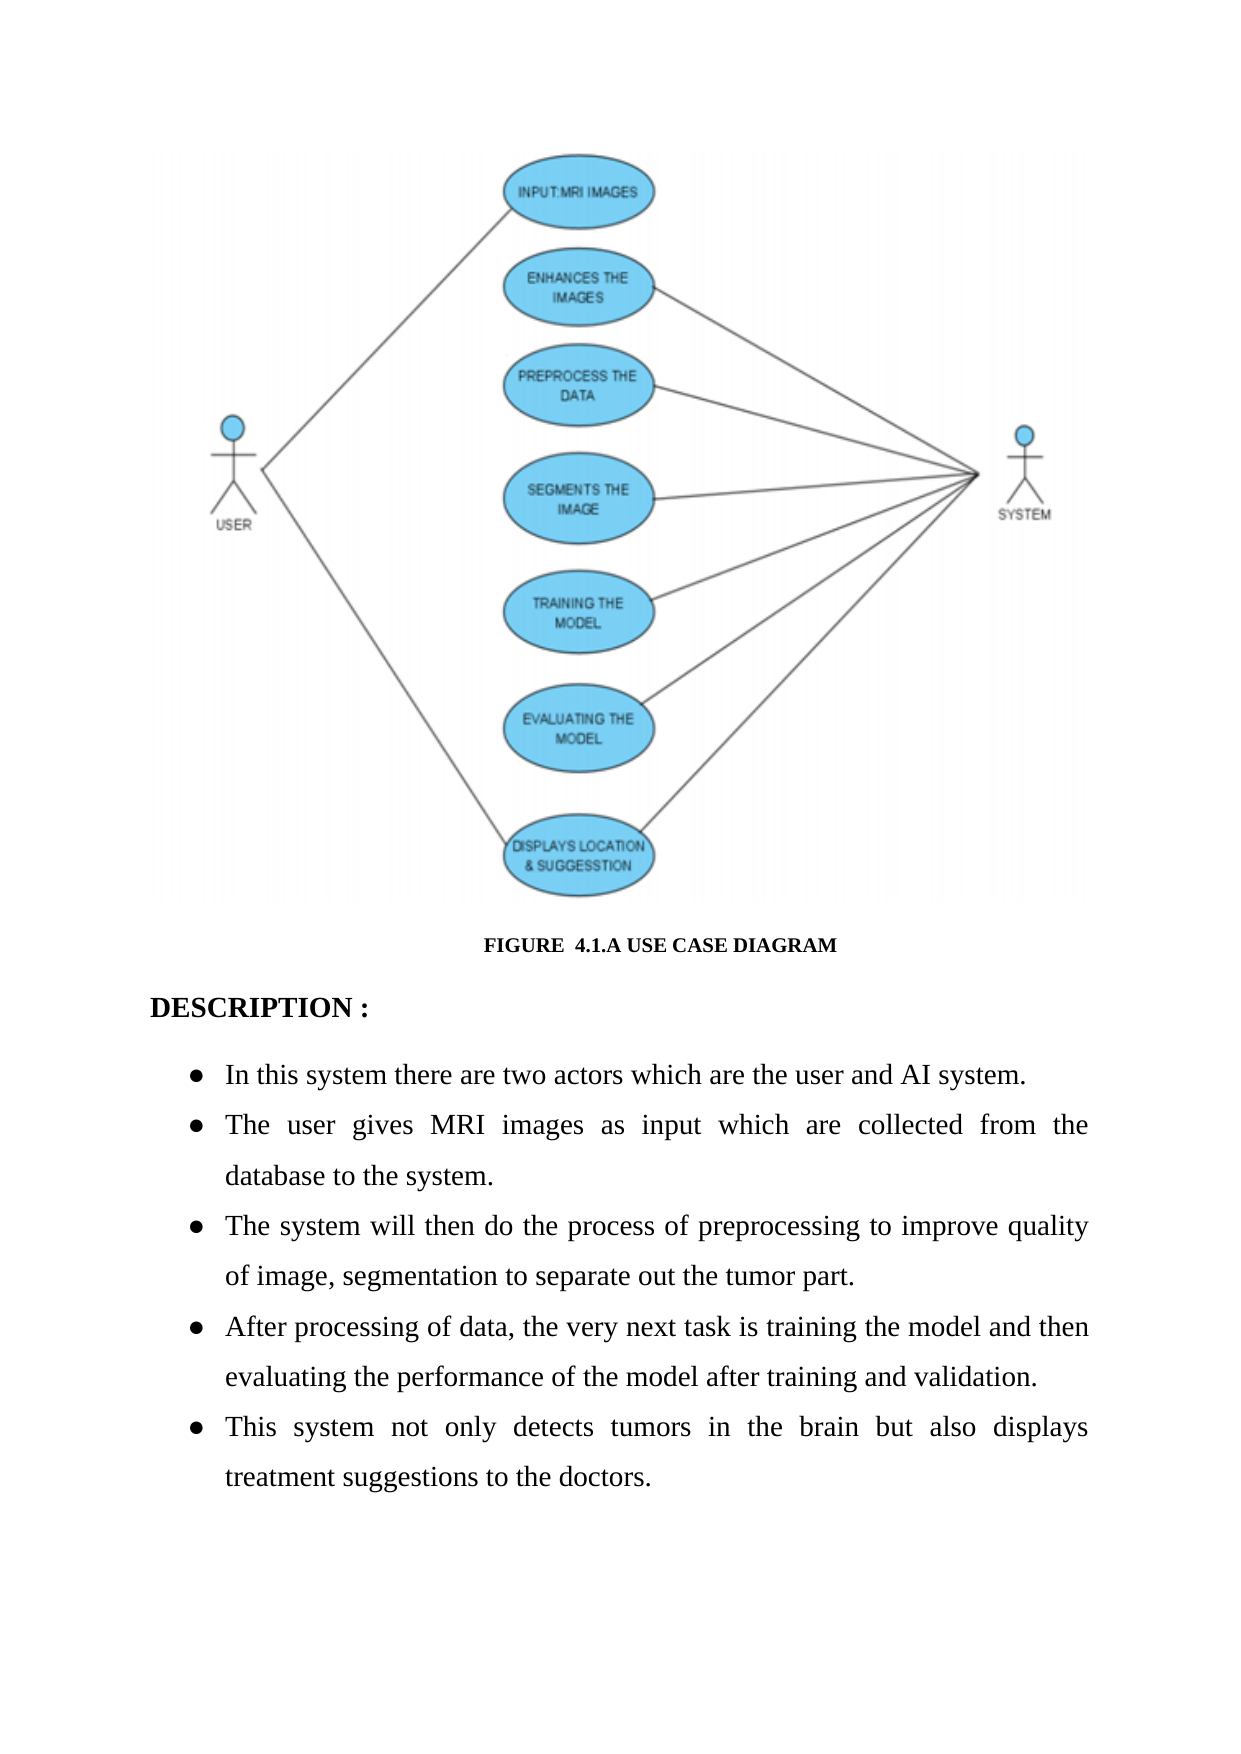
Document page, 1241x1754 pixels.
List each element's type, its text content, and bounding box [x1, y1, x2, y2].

picture [150, 150, 1096, 902]
list In this system there are two actors which are the user and AI system. [187, 1057, 1090, 1091]
text FIGURE 4.1.A USE CASE DIAGRAM [150, 933, 1090, 957]
list This system not only detects tumors in the brain but also displays treatment suggestions to the doctors. [187, 1409, 1090, 1493]
list After processing of data, the very next task is training the model and then evaluating the performance of the model after training and validation. [187, 1309, 1090, 1392]
text DESCRIPTION : [150, 990, 1090, 1024]
list The user gives MRI images as input which are collected from the database to the system. [187, 1107, 1090, 1191]
list The system will then do the process of preprocessing to improve quality of image, segmentation to separate out the tumor part. [187, 1208, 1090, 1292]
